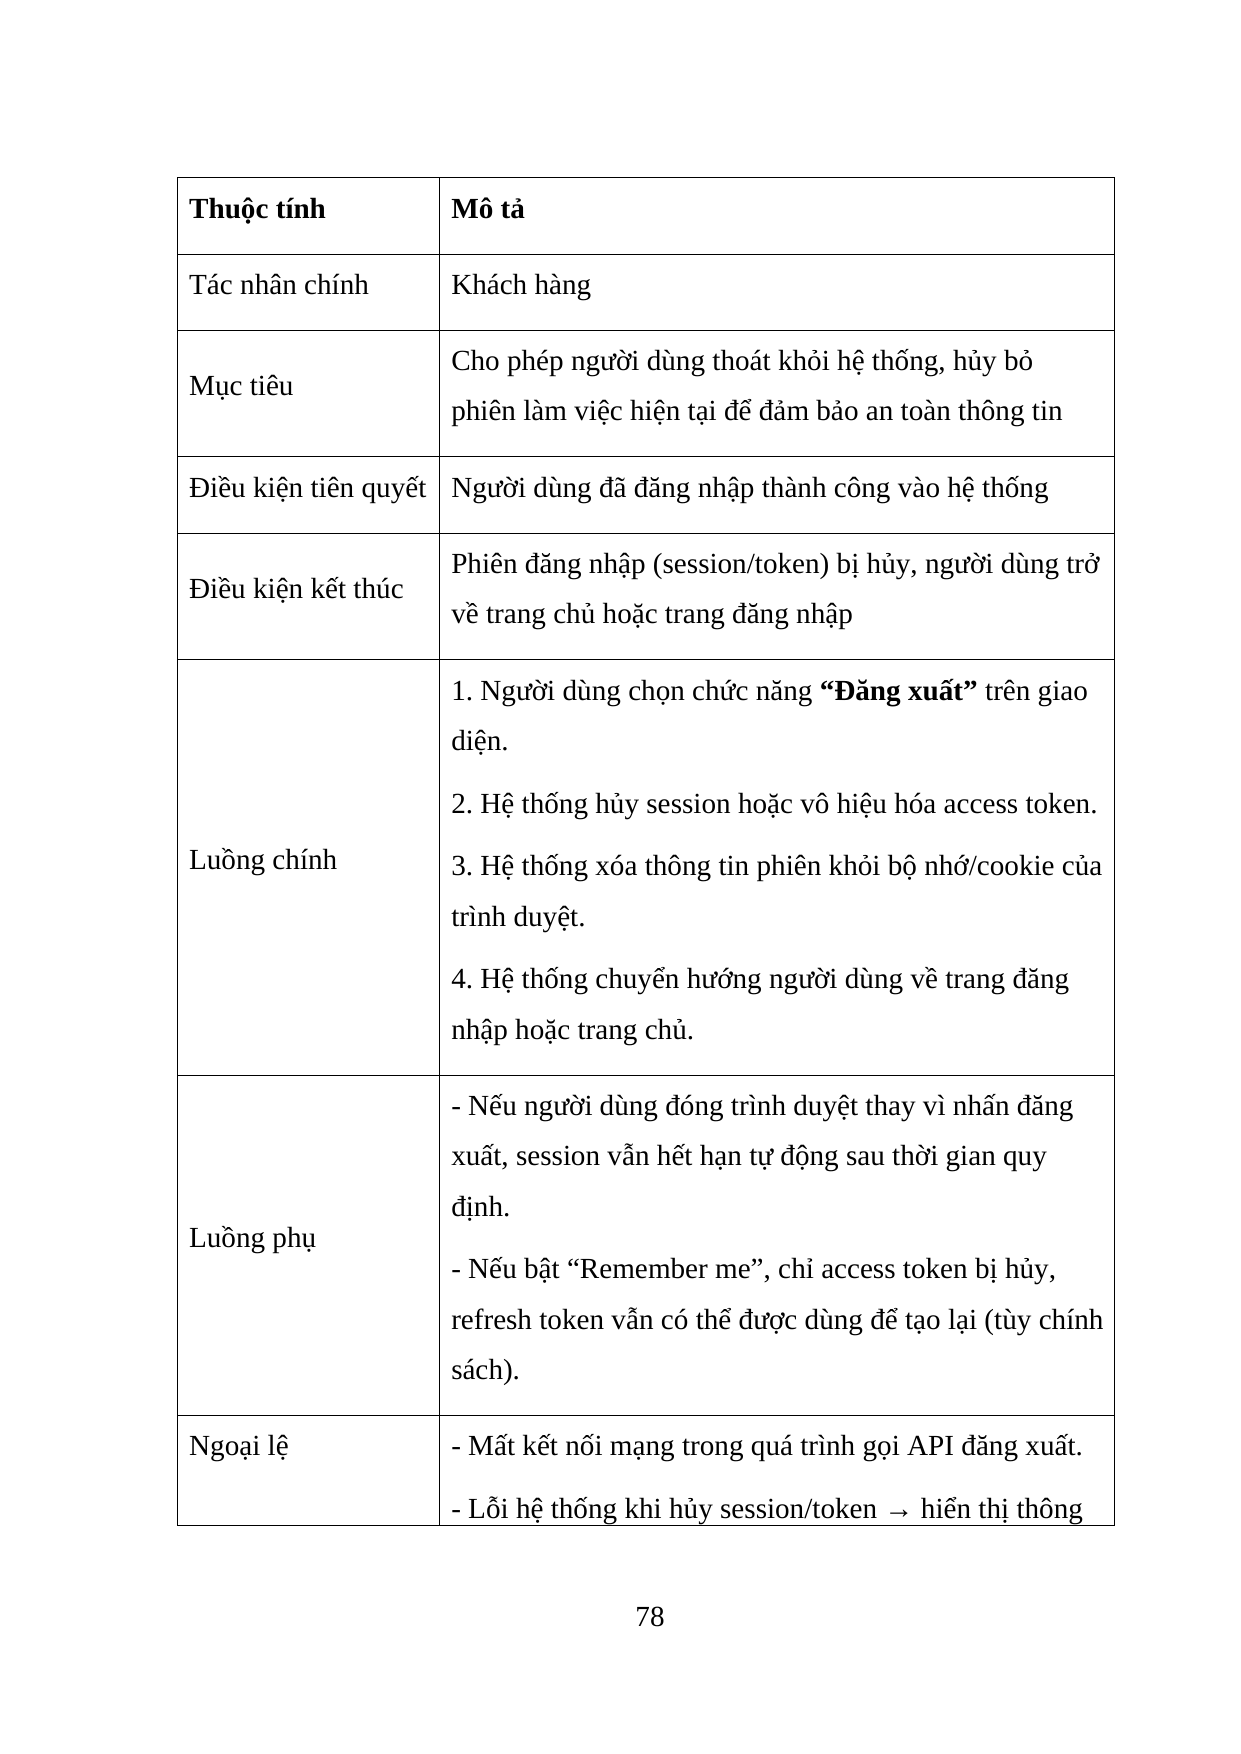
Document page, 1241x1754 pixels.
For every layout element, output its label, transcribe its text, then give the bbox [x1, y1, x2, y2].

table_header Mô tả [440, 178, 1114, 253]
table_cell Người dùng đã đăng nhập thành công vào hệ thống [440, 457, 1114, 532]
table_cell 1. Người dùng chọn chức năng “Đăng xuất” trên giao diện. 2. Hệ thống hủy session hoặc vô hiệu hóa access token. 3. Hệ thống xóa thông tin phiên khỏi bộ nhớ/cookie của trình duyệt. 4. Hệ thống chuyển hướng người dùng về trang đăng nhập hoặc trang chủ. [440, 660, 1114, 1075]
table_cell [440, 1416, 1114, 1525]
table_cell Cho phép người dùng thoát khỏi hệ thống, hủy bỏ phiên làm việc hiện tại để đảm bảo an toàn thông tin [440, 331, 1114, 456]
table_cell Ngoại lệ [178, 1416, 439, 1525]
table_cell Điều kiện tiên quyết [178, 457, 439, 532]
table_cell Luồng phụ [178, 1076, 439, 1415]
table_cell Mục tiêu [178, 331, 439, 456]
table_cell - Nếu người dùng đóng trình duyệt thay vì nhấn đăng xuất, session vẫn hết hạn tự động sau thời gian quy định. - Nếu bật “Remember me”, chỉ access token bị hủy, refresh token vẫn có thể được dùng để tạo lại (tùy chính sách). [440, 1076, 1114, 1415]
table_cell Khách hàng [440, 255, 1114, 330]
table_cell Điều kiện kết thúc [178, 534, 439, 659]
table_cell Luồng chính [178, 660, 439, 1075]
table_cell Tác nhân chính [178, 255, 439, 330]
table_cell Phiên đăng nhập (session/token) bị hủy, người dùng trở về trang chủ hoặc trang đăng nhập [440, 534, 1114, 659]
table_header Thuộc tính [178, 178, 439, 253]
